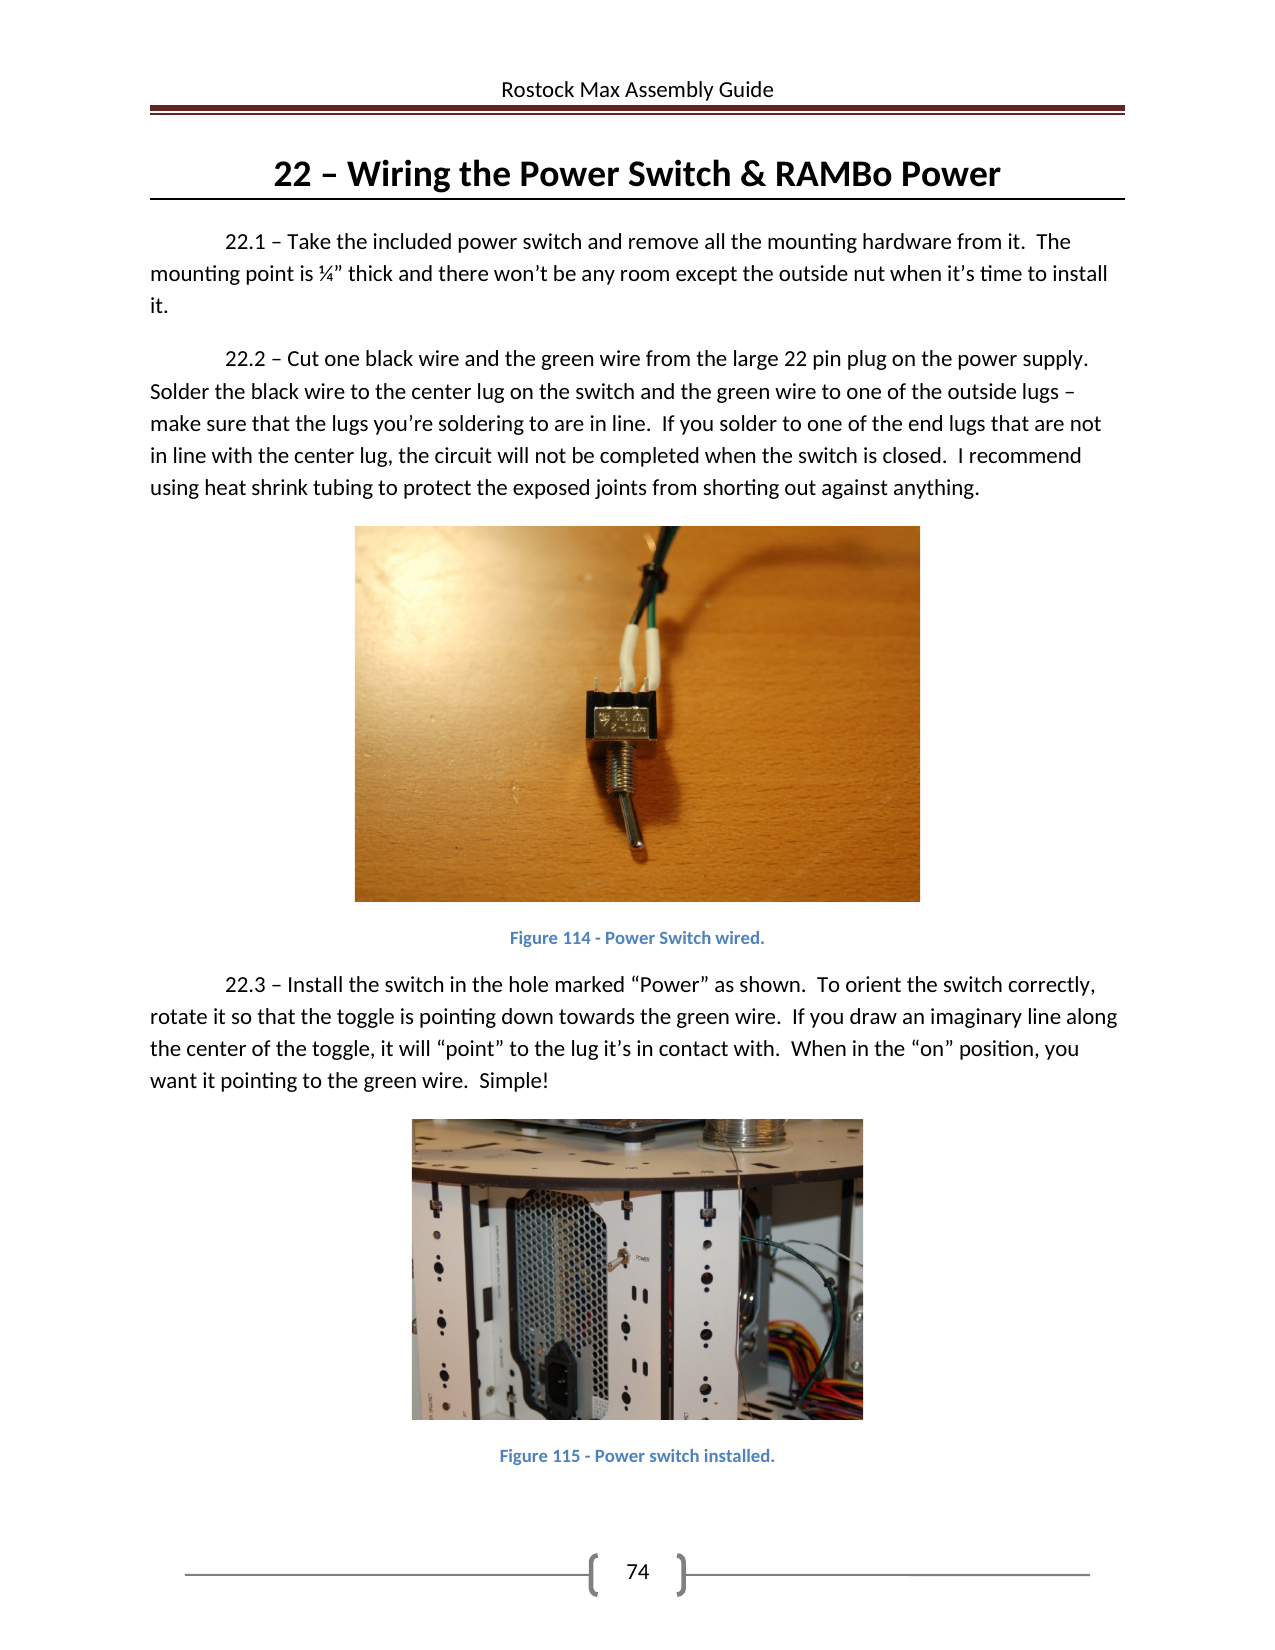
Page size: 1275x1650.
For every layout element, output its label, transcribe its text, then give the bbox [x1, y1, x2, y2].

text 22.1 – Take the included power switch and remove all the mounting hardware from it. The mounting point is ¼” thick and there won’t be any room except the outside nut when it’s time to install it. [150, 227, 1125, 319]
text Figure 114 - Power Switch wired. [150, 926, 1125, 949]
text 22.3 – Install the switch in the hole marked “Power” as shown. To orient the switch correctly, rotate it so that the toggle is pointing down towards the green wire. If you draw an imaginary line along the center of the toggle, it will “point” to the lug it’s in contact with. When in the “on” position, you want it pointing to the green wire. Simple! [150, 970, 1125, 1095]
text 22.2 – Cut one black wire and the green wire from the large 22 pin plug on the power supply. Solder the black wire to the center lug on the switch and the green wire to one of the outside lugs – make sure that the lugs you’re soldering to are in line. If you solder to one of the end lugs that are not in line with the center lug, the circuit will not be completed when the switch is closed. I recommend using heat shrink tubing to protect the exposed joints from shorting out against anything. [150, 344, 1125, 501]
picture [411, 1119, 864, 1420]
subtitle 22 – Wiring the Power Switch & RAMBo Power [150, 150, 1125, 198]
text Figure 115 - Power switch installed. [150, 1445, 1125, 1468]
picture [354, 526, 921, 902]
